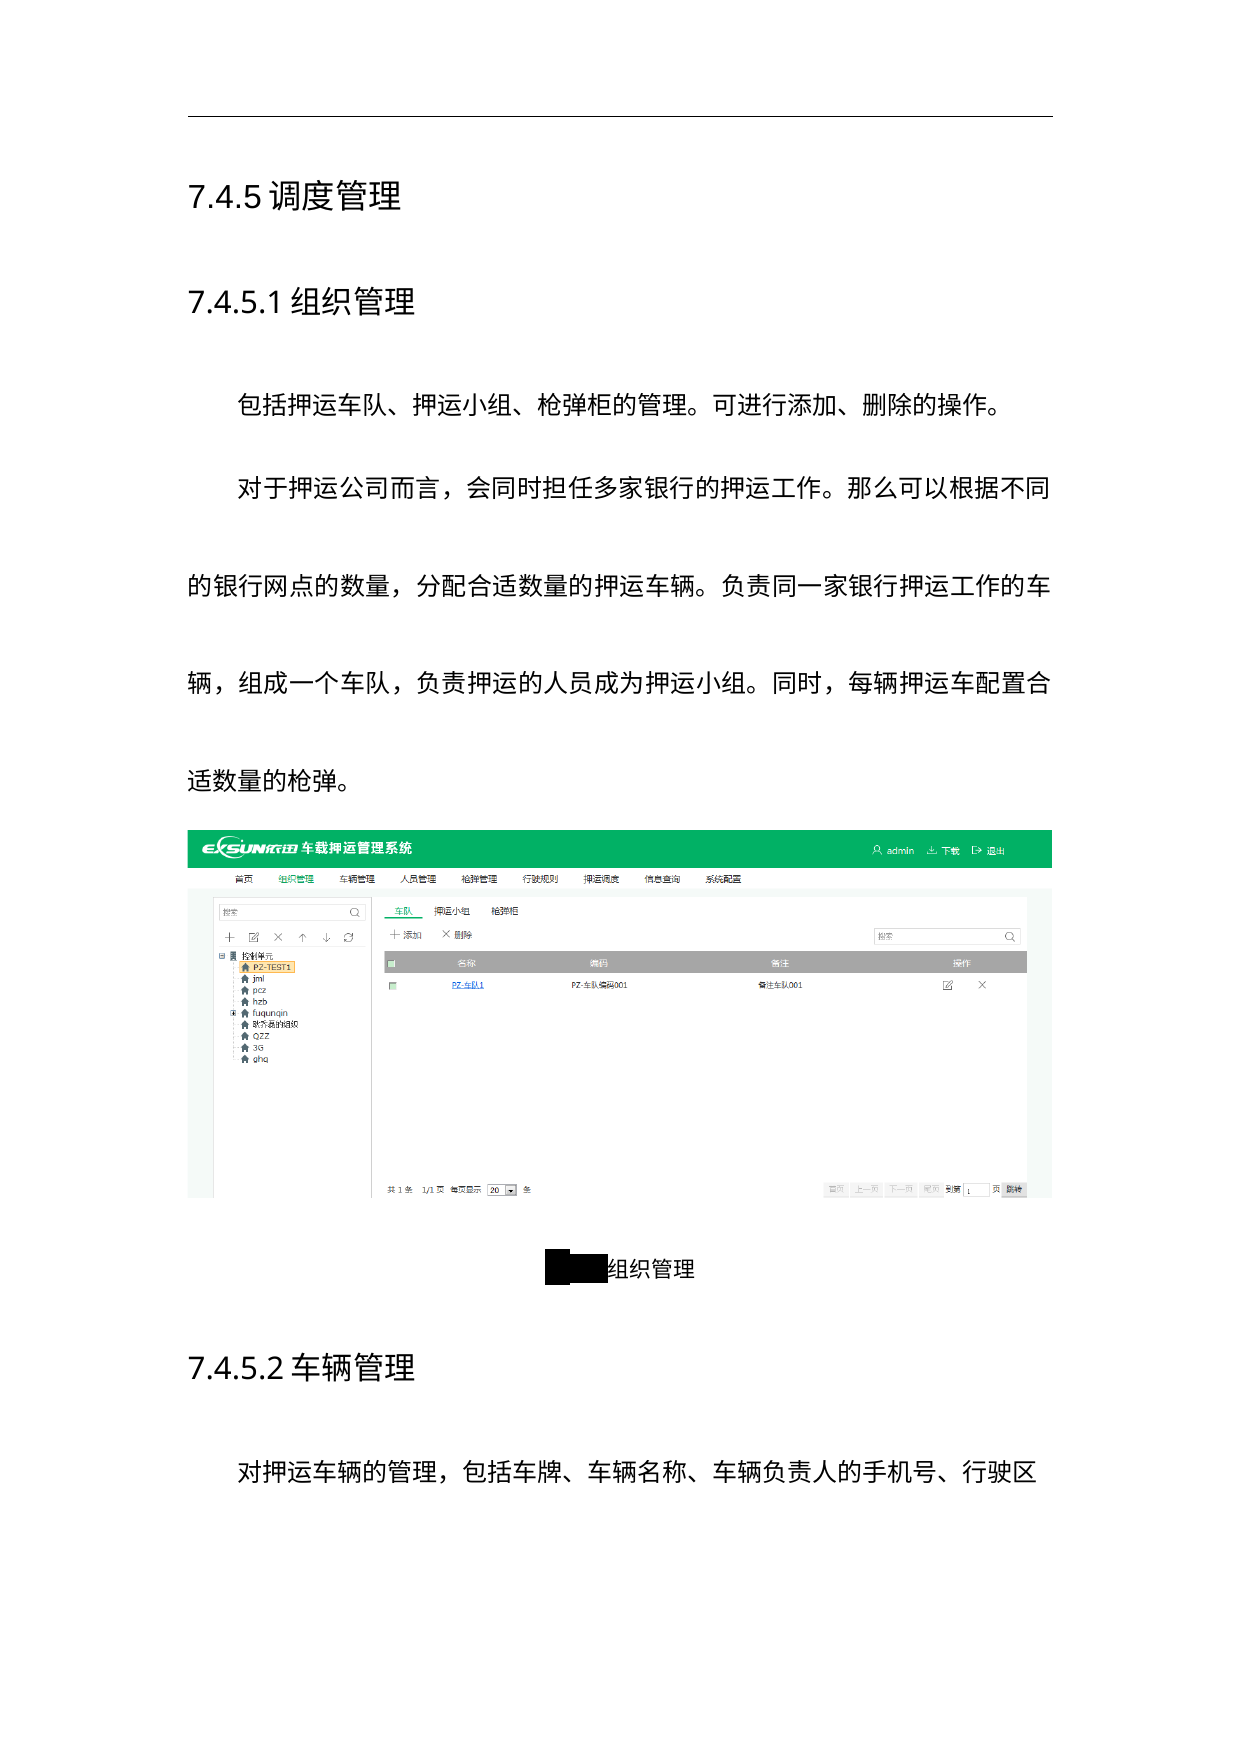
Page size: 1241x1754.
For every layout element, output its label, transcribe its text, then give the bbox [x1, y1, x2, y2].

text 组织管理 [187, 1234, 1053, 1299]
text 7.4.5.2车辆管理 [187, 1334, 1053, 1399]
text 包括押运车队、押运小组、枪弹柜的管理。可进行添加、删除的操作。 [187, 371, 1053, 436]
subtitle 7.4.5调度管理 [187, 162, 1053, 227]
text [187, 1438, 1053, 1503]
picture [187, 830, 1052, 1198]
text 7.4.5.1组织管理 [187, 267, 1053, 332]
text 对于押运公司而言，会同时担任多家银行的押运工作。那么可以根据不同的银行网点的数量，分配合适数量的押运车辆。负责同一家银行押运工作的车辆，组成一个车队，负责押运的人员成为押运小组。同时，每辆押运车配置合适数量的枪弹。 [187, 454, 1053, 812]
